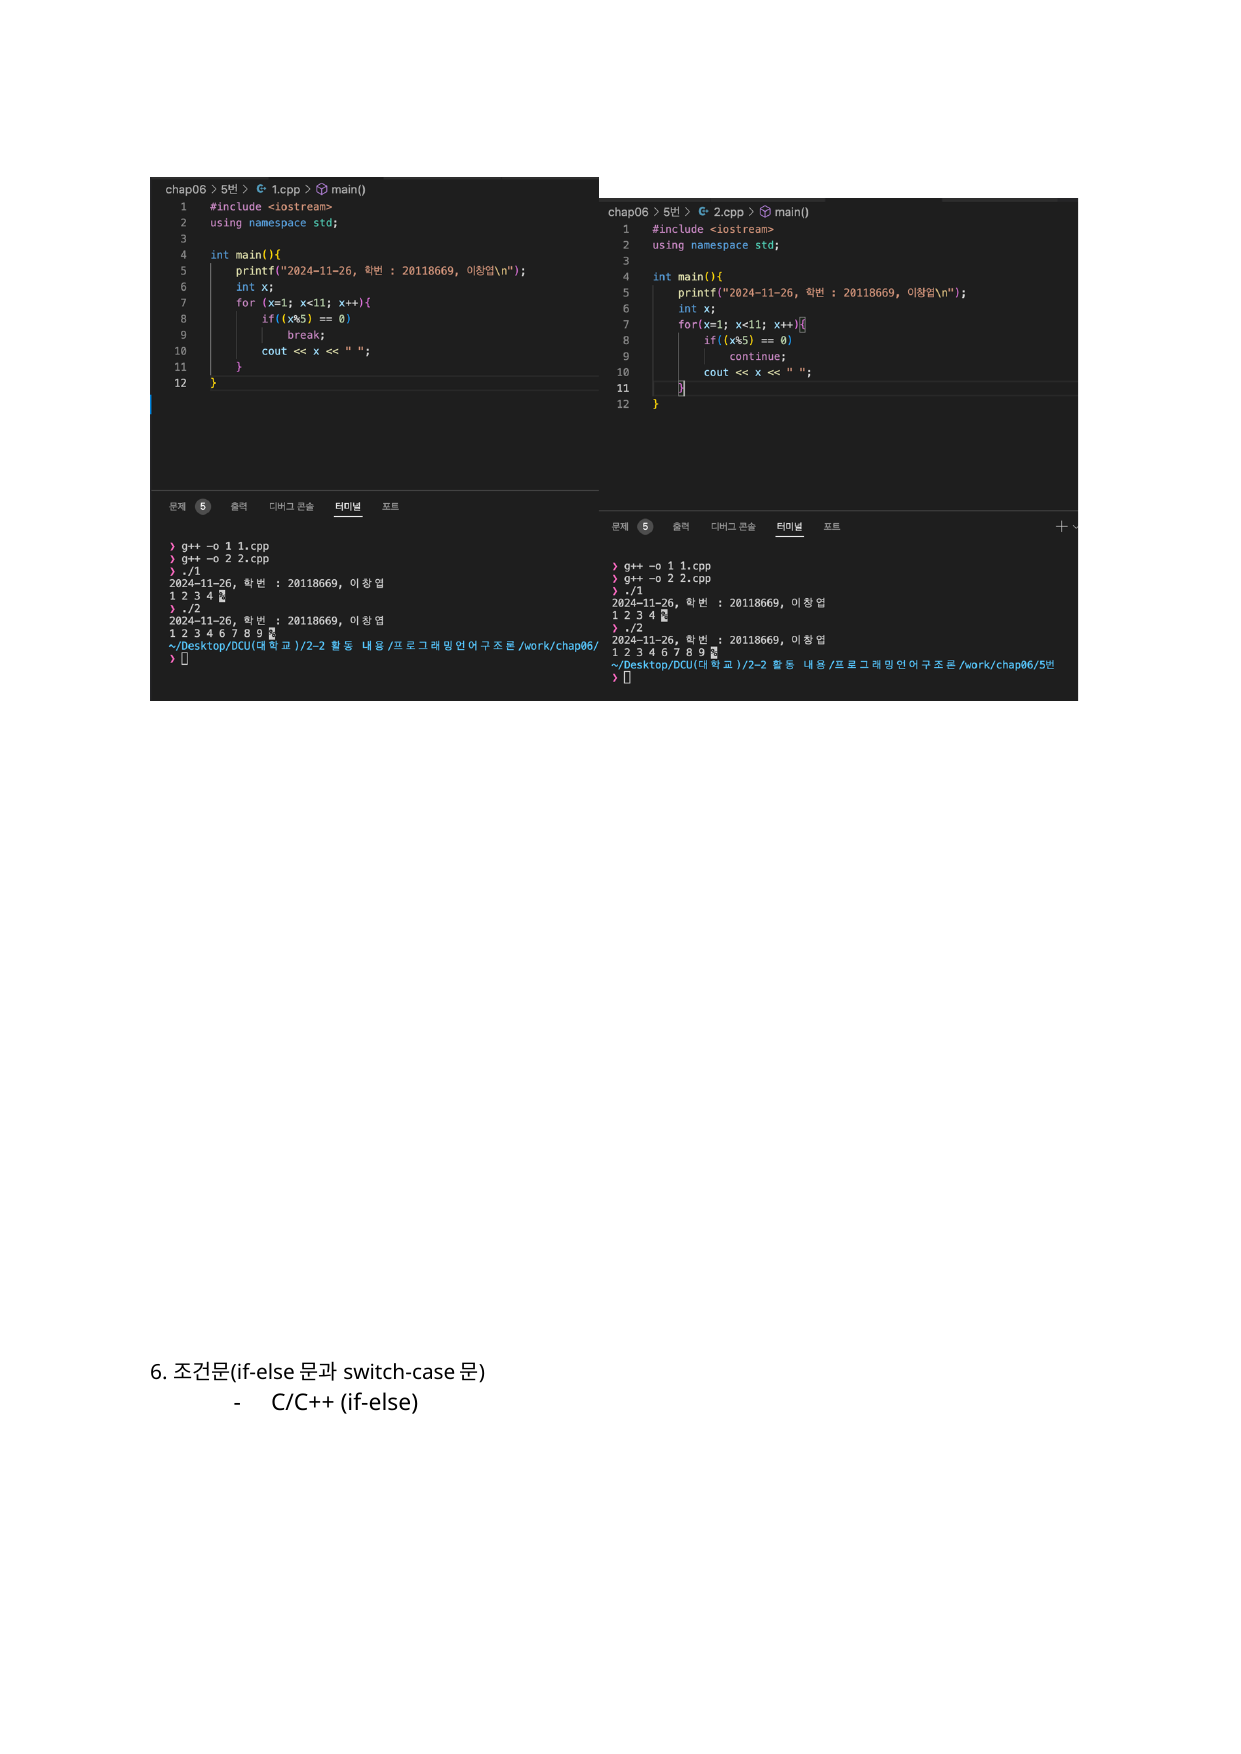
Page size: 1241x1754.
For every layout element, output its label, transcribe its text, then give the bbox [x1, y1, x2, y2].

text 6. 조건문(if-else문과 switch-case문) [150, 1355, 1090, 1385]
list C/C++ (if-else) [233, 1385, 1090, 1417]
picture [150, 177, 1079, 701]
